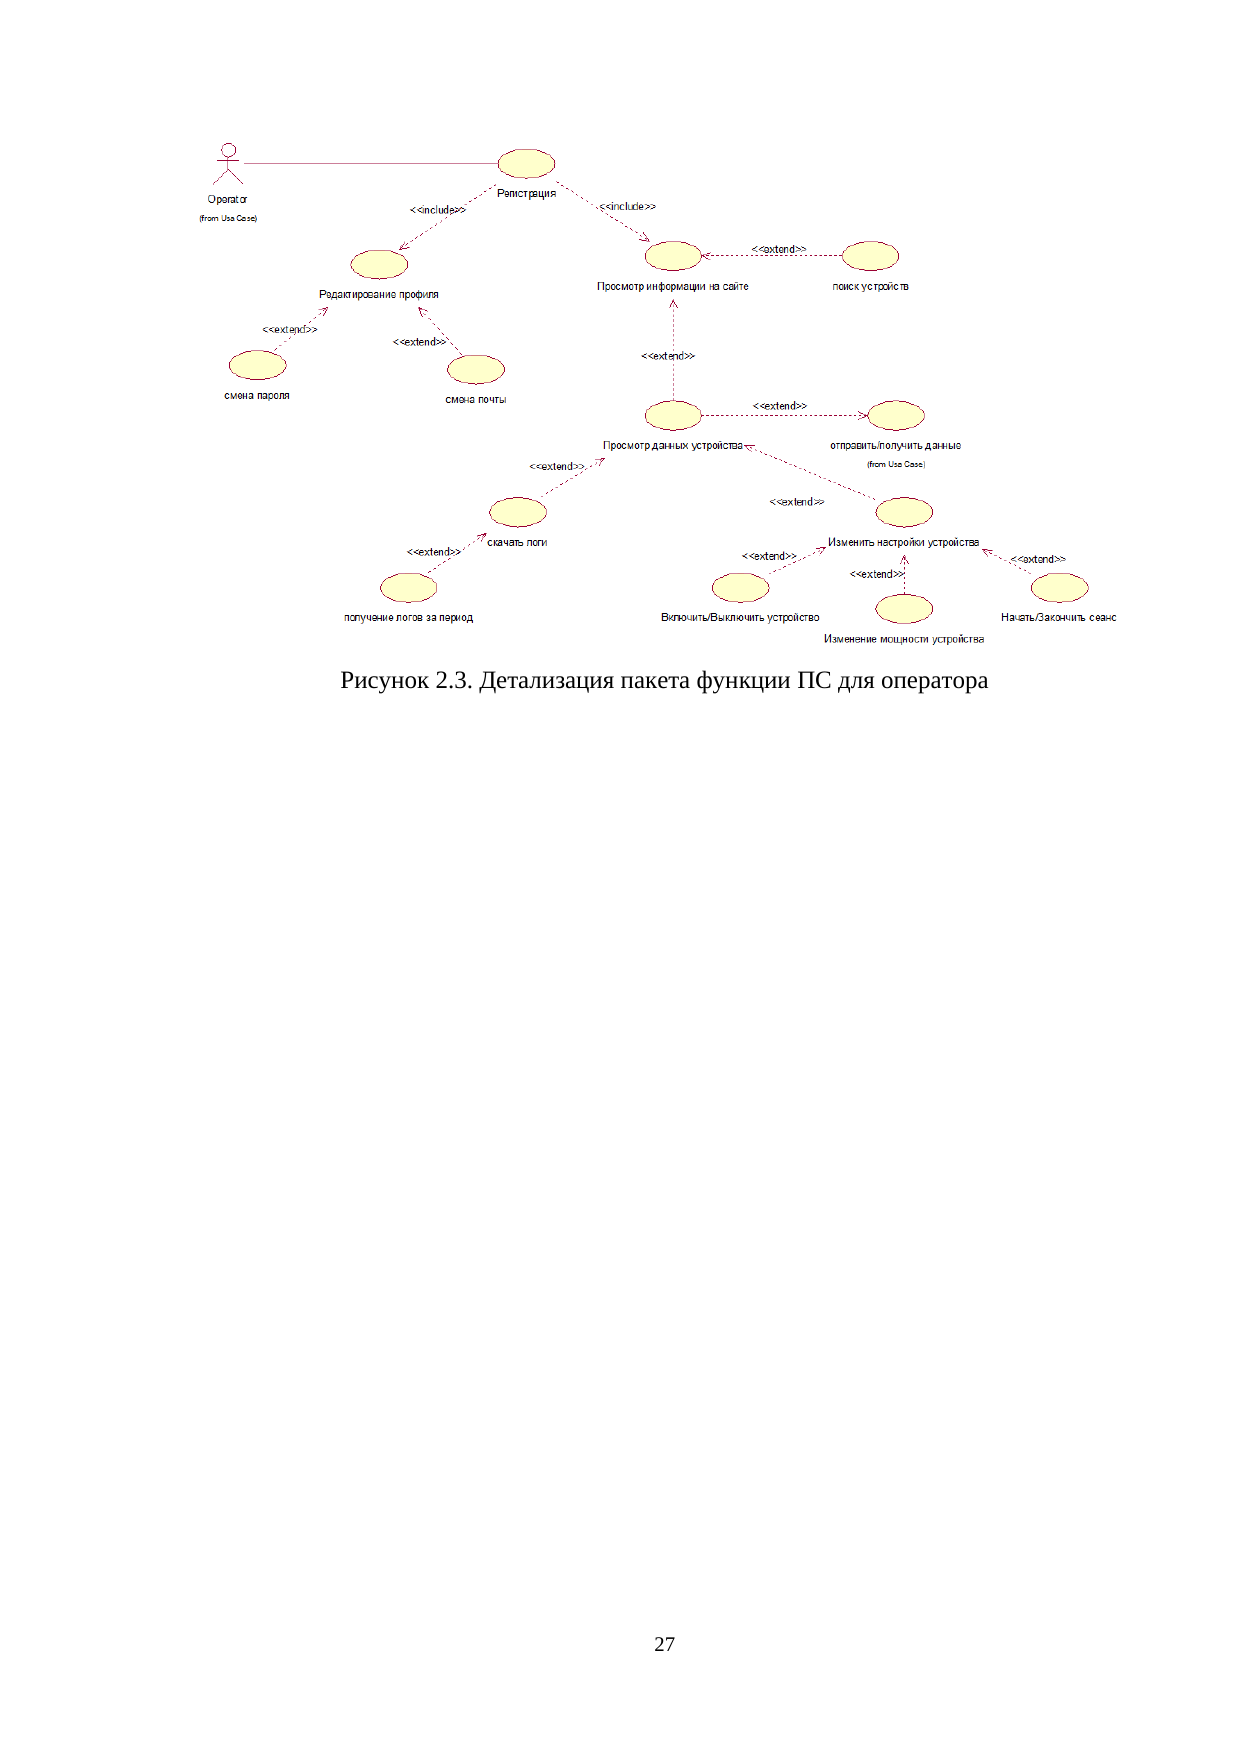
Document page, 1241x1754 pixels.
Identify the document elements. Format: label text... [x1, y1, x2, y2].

picture [177, 118, 1152, 665]
text Рисунок 2.3. Детализация пакета функции ПС для оператора [177, 665, 1152, 693]
